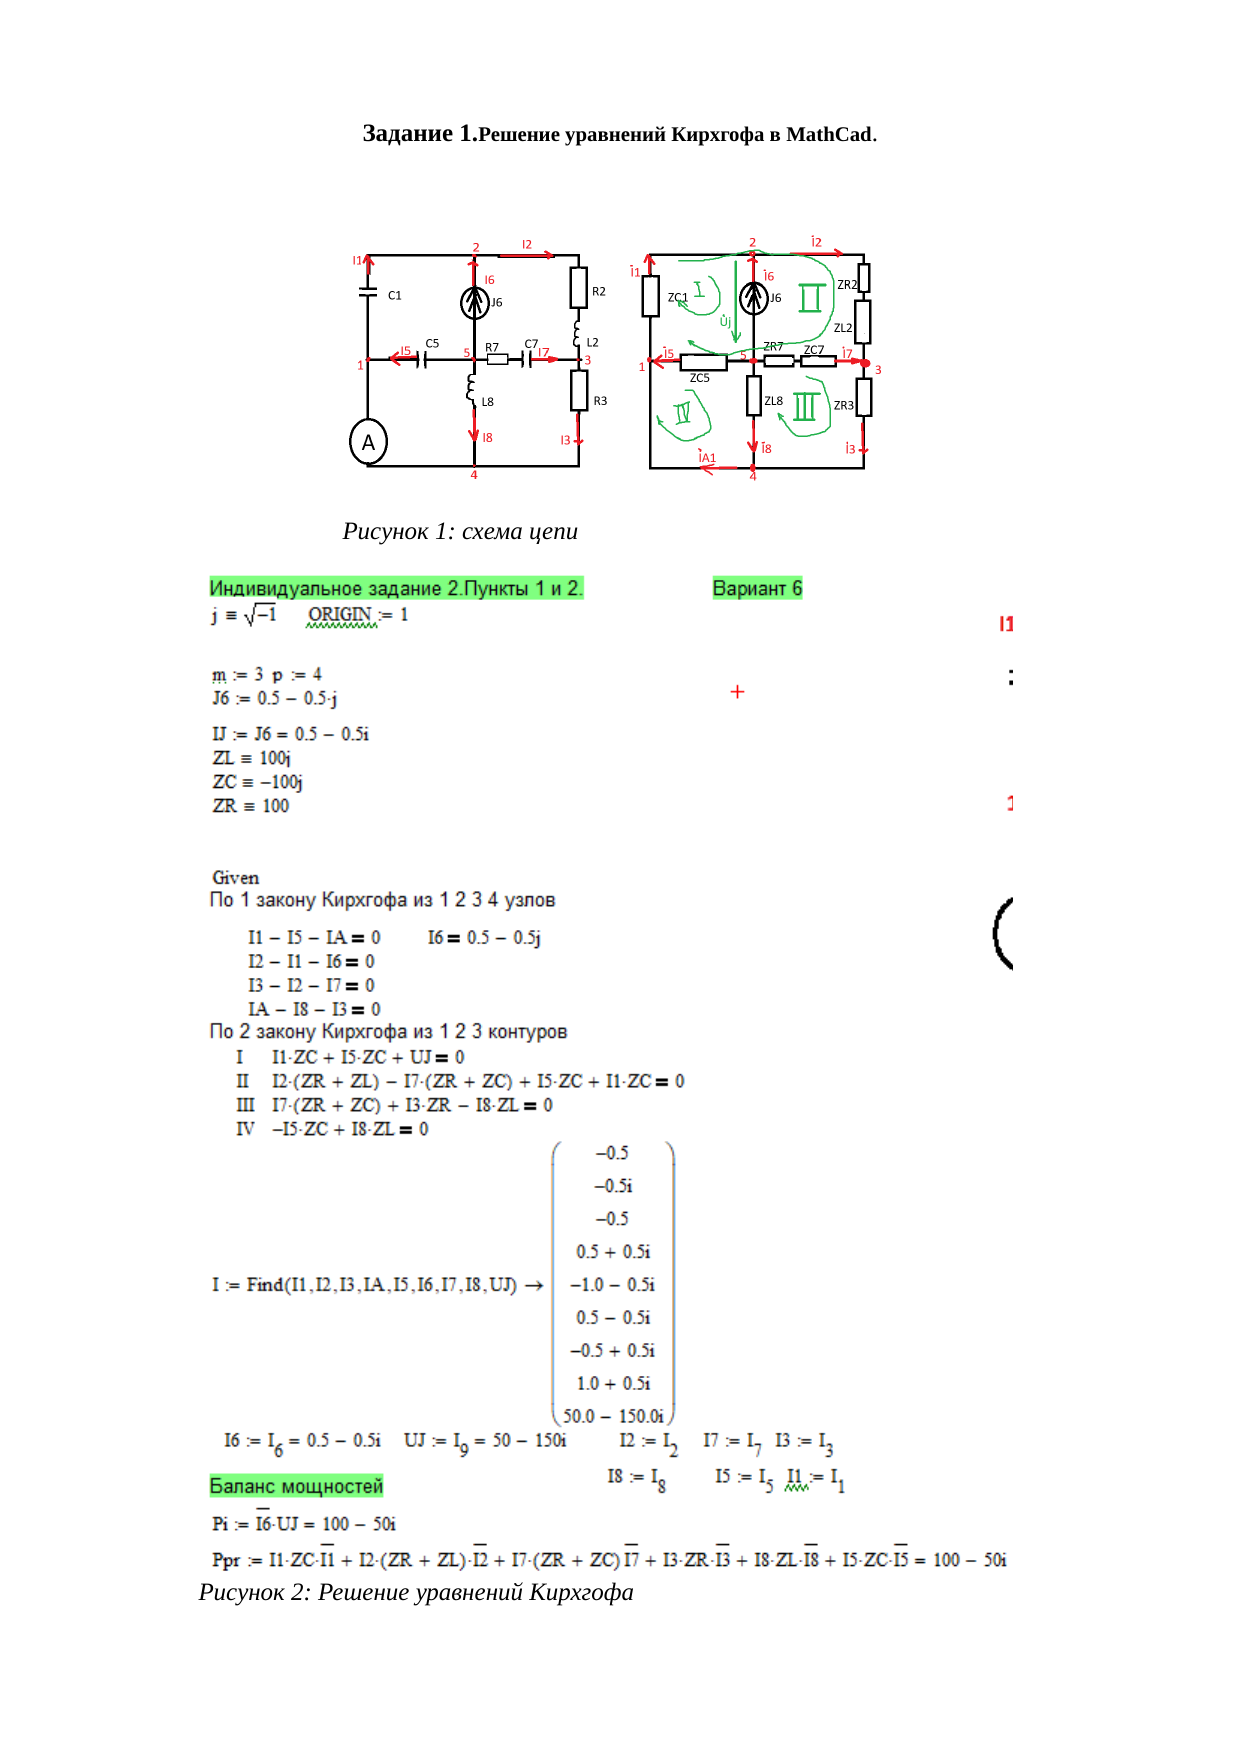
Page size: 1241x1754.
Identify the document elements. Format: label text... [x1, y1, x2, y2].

text Задание 1.Решение уравнений Кирхгофа в MathCad. [118, 118, 1122, 147]
picture [198, 573, 1013, 1577]
picture [342, 207, 889, 516]
